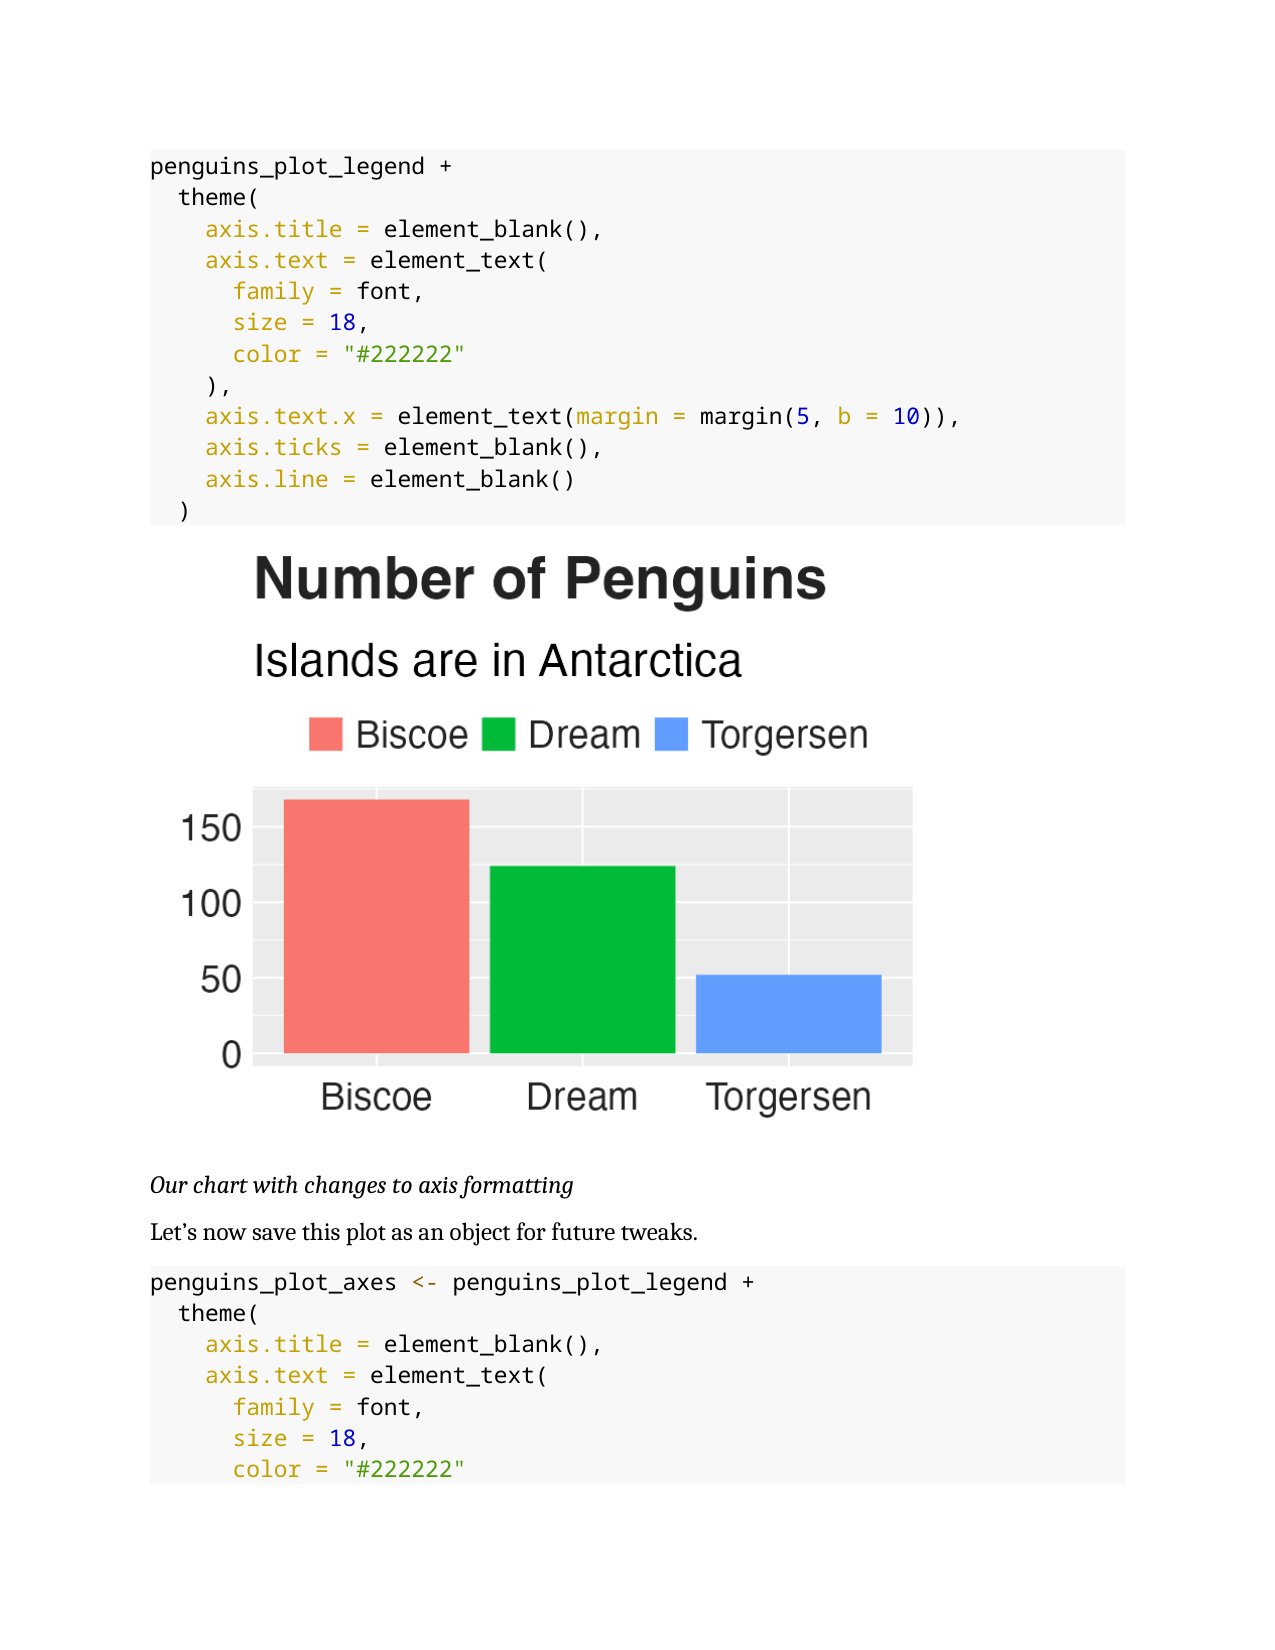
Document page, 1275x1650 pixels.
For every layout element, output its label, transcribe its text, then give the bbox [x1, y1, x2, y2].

text Let’s now save this plot as an object for future tweaks. [150, 1218, 1125, 1247]
text penguins_plot_legend + theme( axis.title = element_blank(), axis.text = element_text( family = font, size = 18, color = "#222222" ), axis.text.x = element_text(margin = margin(5, b = 10)), axis.ticks = element_blank(), axis.line = element_blank() ) [150, 150, 1125, 525]
text Our chart with changes to axis formatting [150, 1171, 1125, 1199]
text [150, 1266, 1125, 1484]
picture [168, 545, 924, 1150]
